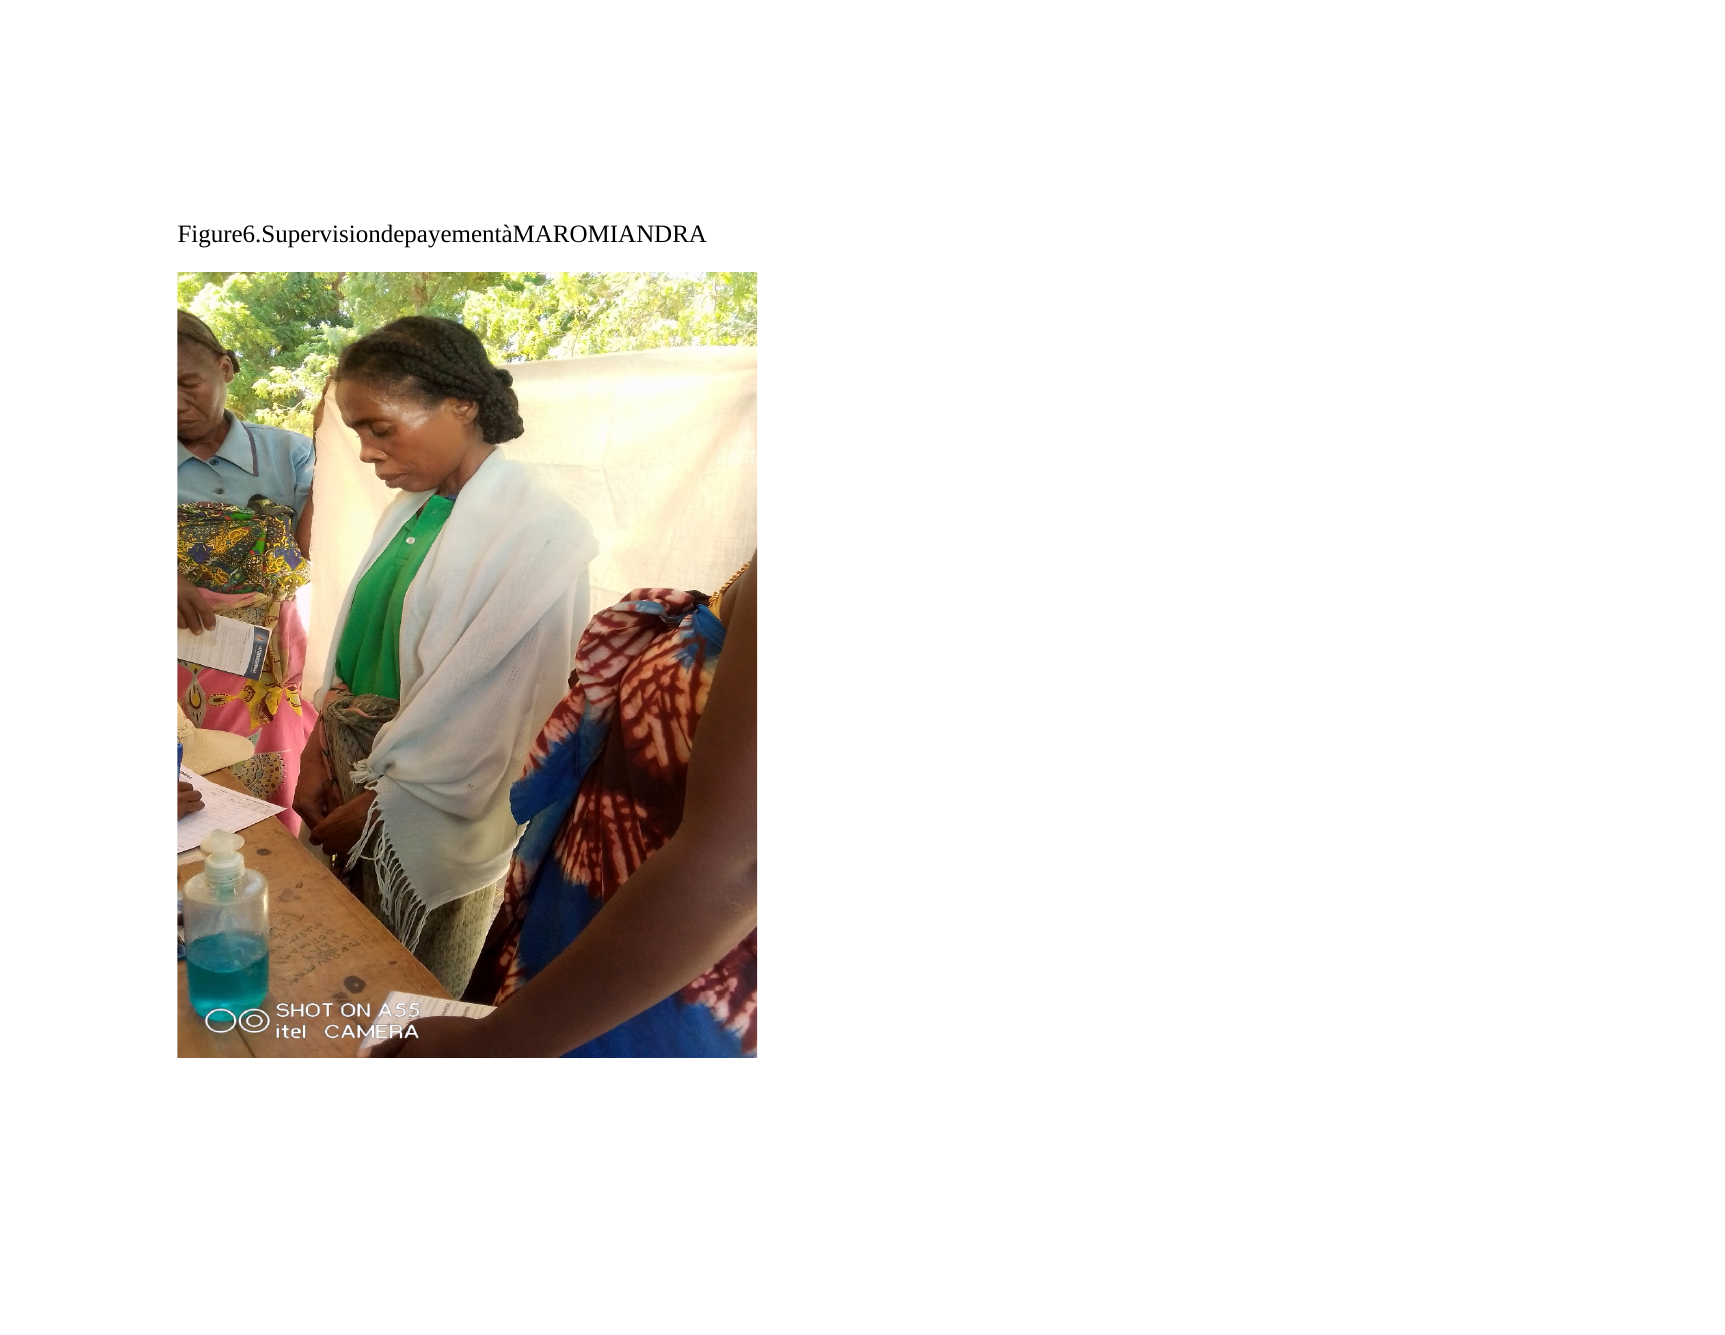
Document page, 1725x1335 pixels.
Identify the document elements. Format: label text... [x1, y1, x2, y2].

text Figure 6.Supervision de payement à MAROMIANDRA [177, 219, 1577, 248]
picture [177, 272, 758, 1058]
